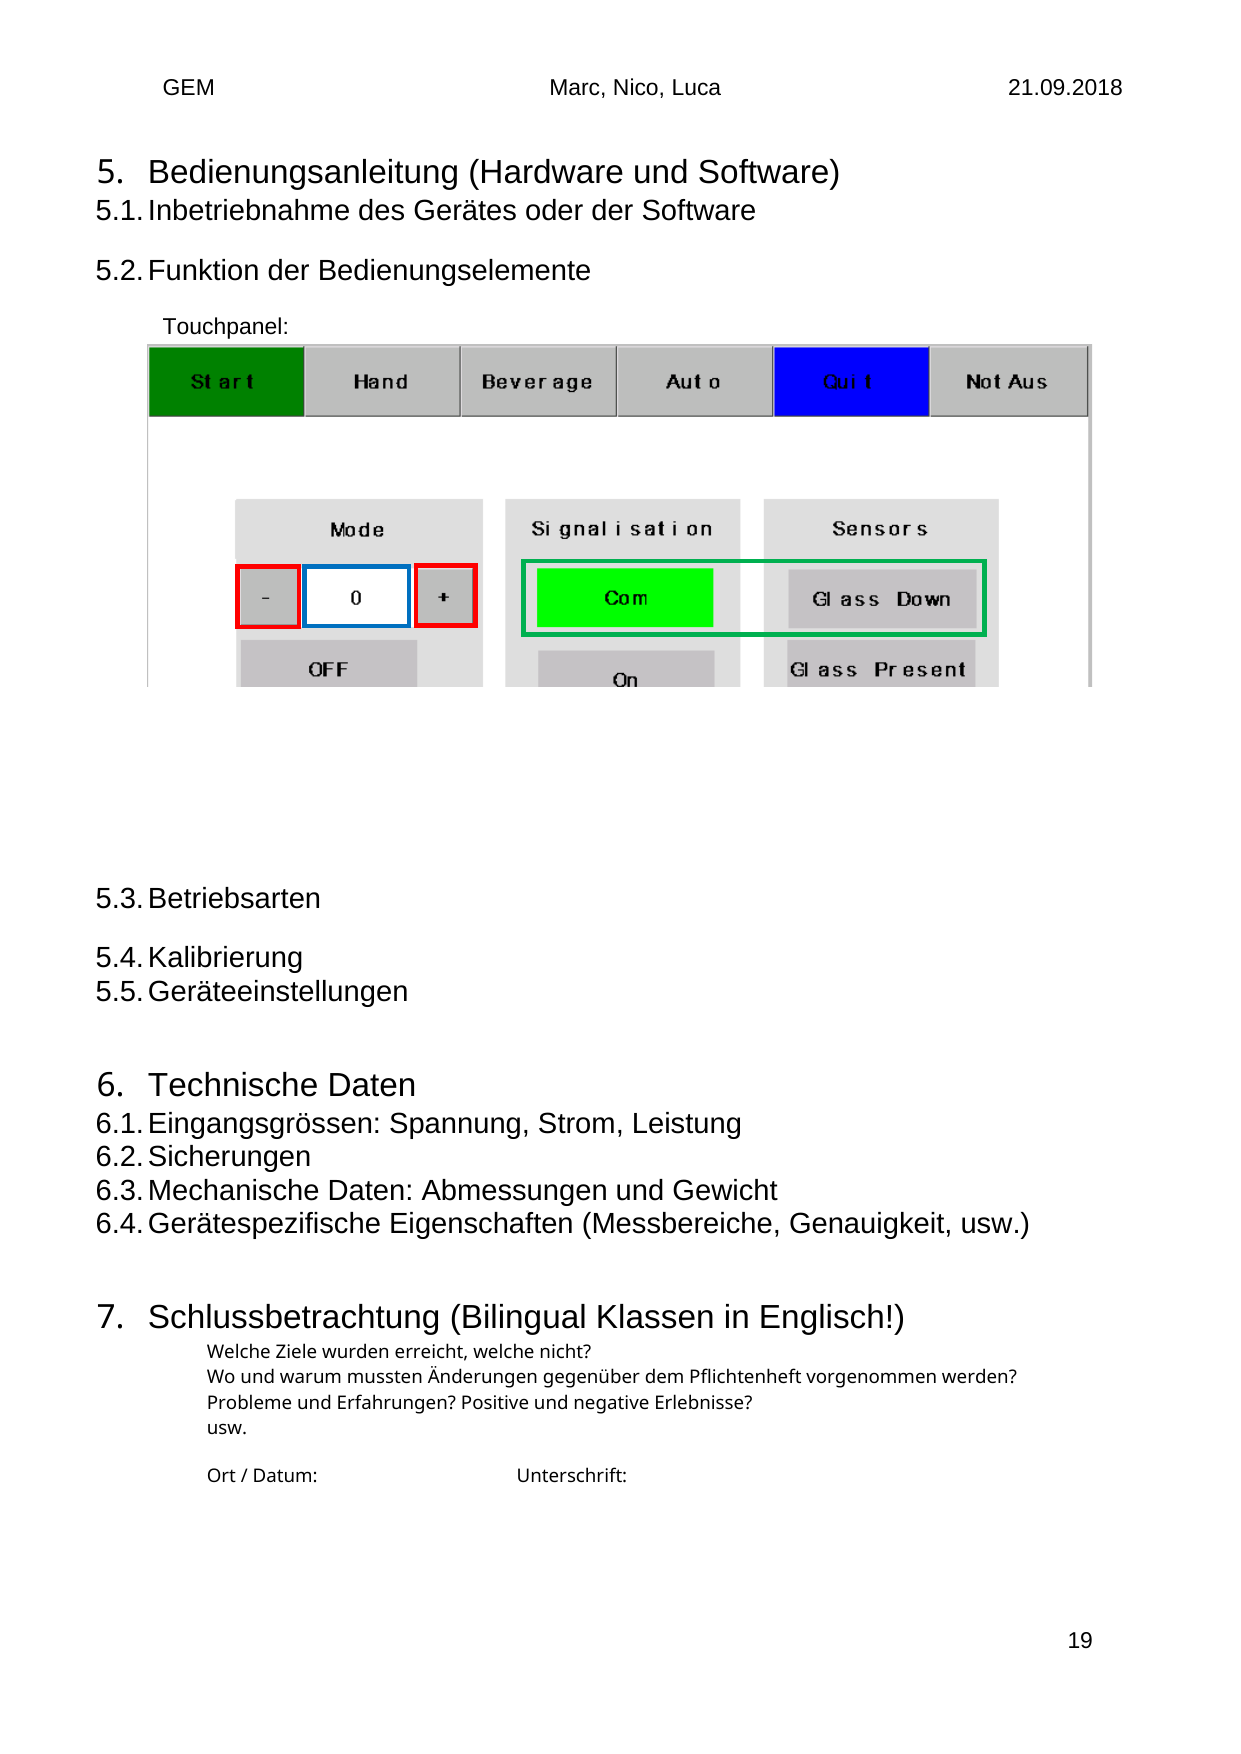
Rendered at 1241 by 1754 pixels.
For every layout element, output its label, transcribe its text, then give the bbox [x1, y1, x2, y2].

subtitle Eingangsgrössen: Spannung, Strom, Leistung [95, 1106, 1093, 1139]
subtitle Funktion der Bedienungselemente [95, 253, 1093, 286]
subtitle Gerätespezifische Eigenschaften (Messbereiche, Genauigkeit, usw.) [95, 1206, 1093, 1240]
subtitle Technische Daten [96, 1060, 1093, 1106]
text Wo und warum mussten Änderungen gegenüber dem Pflichtenheft vorgenommen werden? [207, 1363, 1093, 1389]
text Ort / Datum: Unterschrift: [162, 1463, 1093, 1488]
subtitle Geräteeinstellungen [95, 974, 1093, 1008]
text usw. [207, 1414, 1093, 1440]
subtitle Sicherungen [95, 1139, 1093, 1173]
subtitle Inbetriebnahme des Gerätes oder der Software [95, 193, 1093, 227]
text Welche Ziele wurden erreicht, welche nicht? [207, 1338, 1093, 1363]
subtitle Kalibrierung [95, 941, 1093, 974]
text Probleme und Erfahrungen? Positive und negative Erlebnisse? [207, 1389, 1093, 1414]
subtitle Schlussbetrachtung (Bilingual Klassen in Englisch!) [96, 1293, 1093, 1338]
subtitle Betriebsarten [95, 881, 1093, 914]
subtitle Mechanische Daten: Abmessungen und Gewicht [95, 1173, 1093, 1206]
text Touchpanel: [162, 313, 1093, 339]
picture [147, 344, 1093, 687]
subtitle Bedienungsanleitung (Hardware und Software) [96, 148, 1093, 193]
